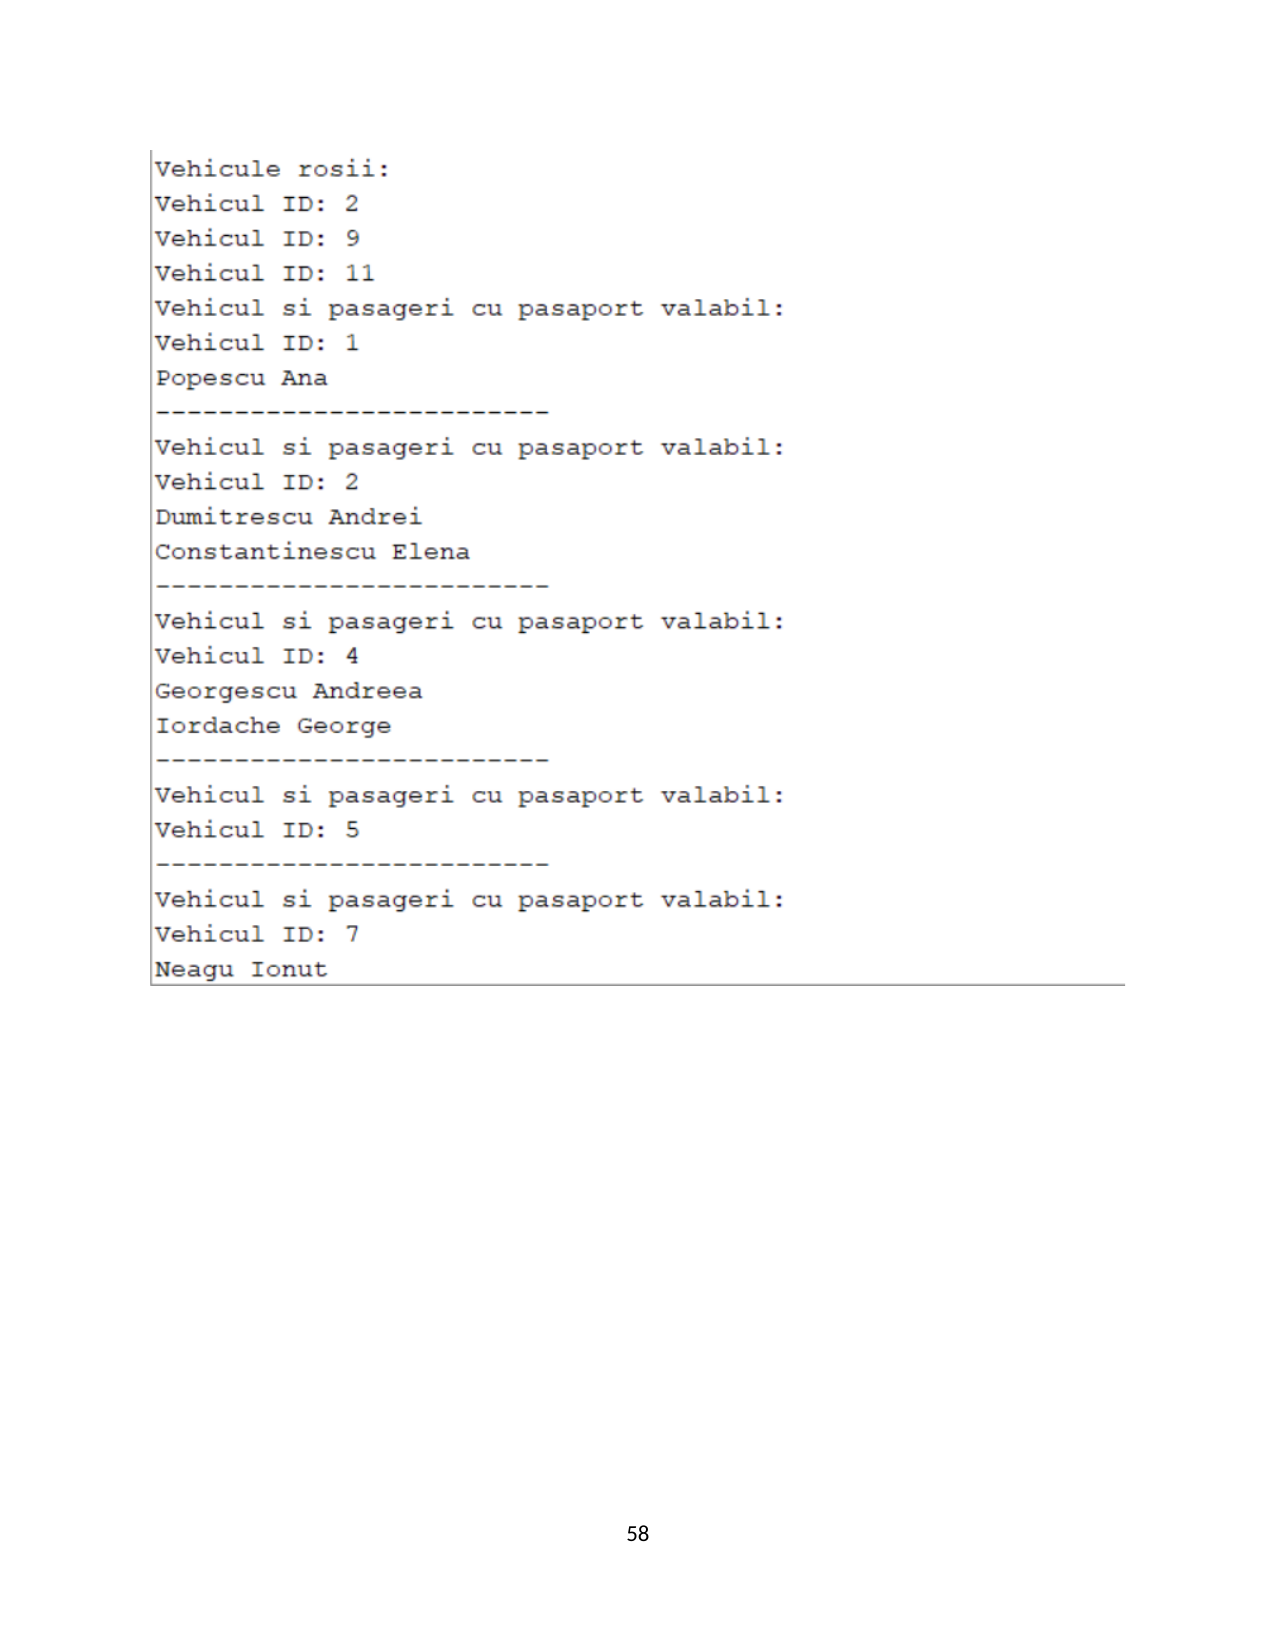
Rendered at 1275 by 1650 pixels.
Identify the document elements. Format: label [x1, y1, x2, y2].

picture [150, 150, 1125, 986]
